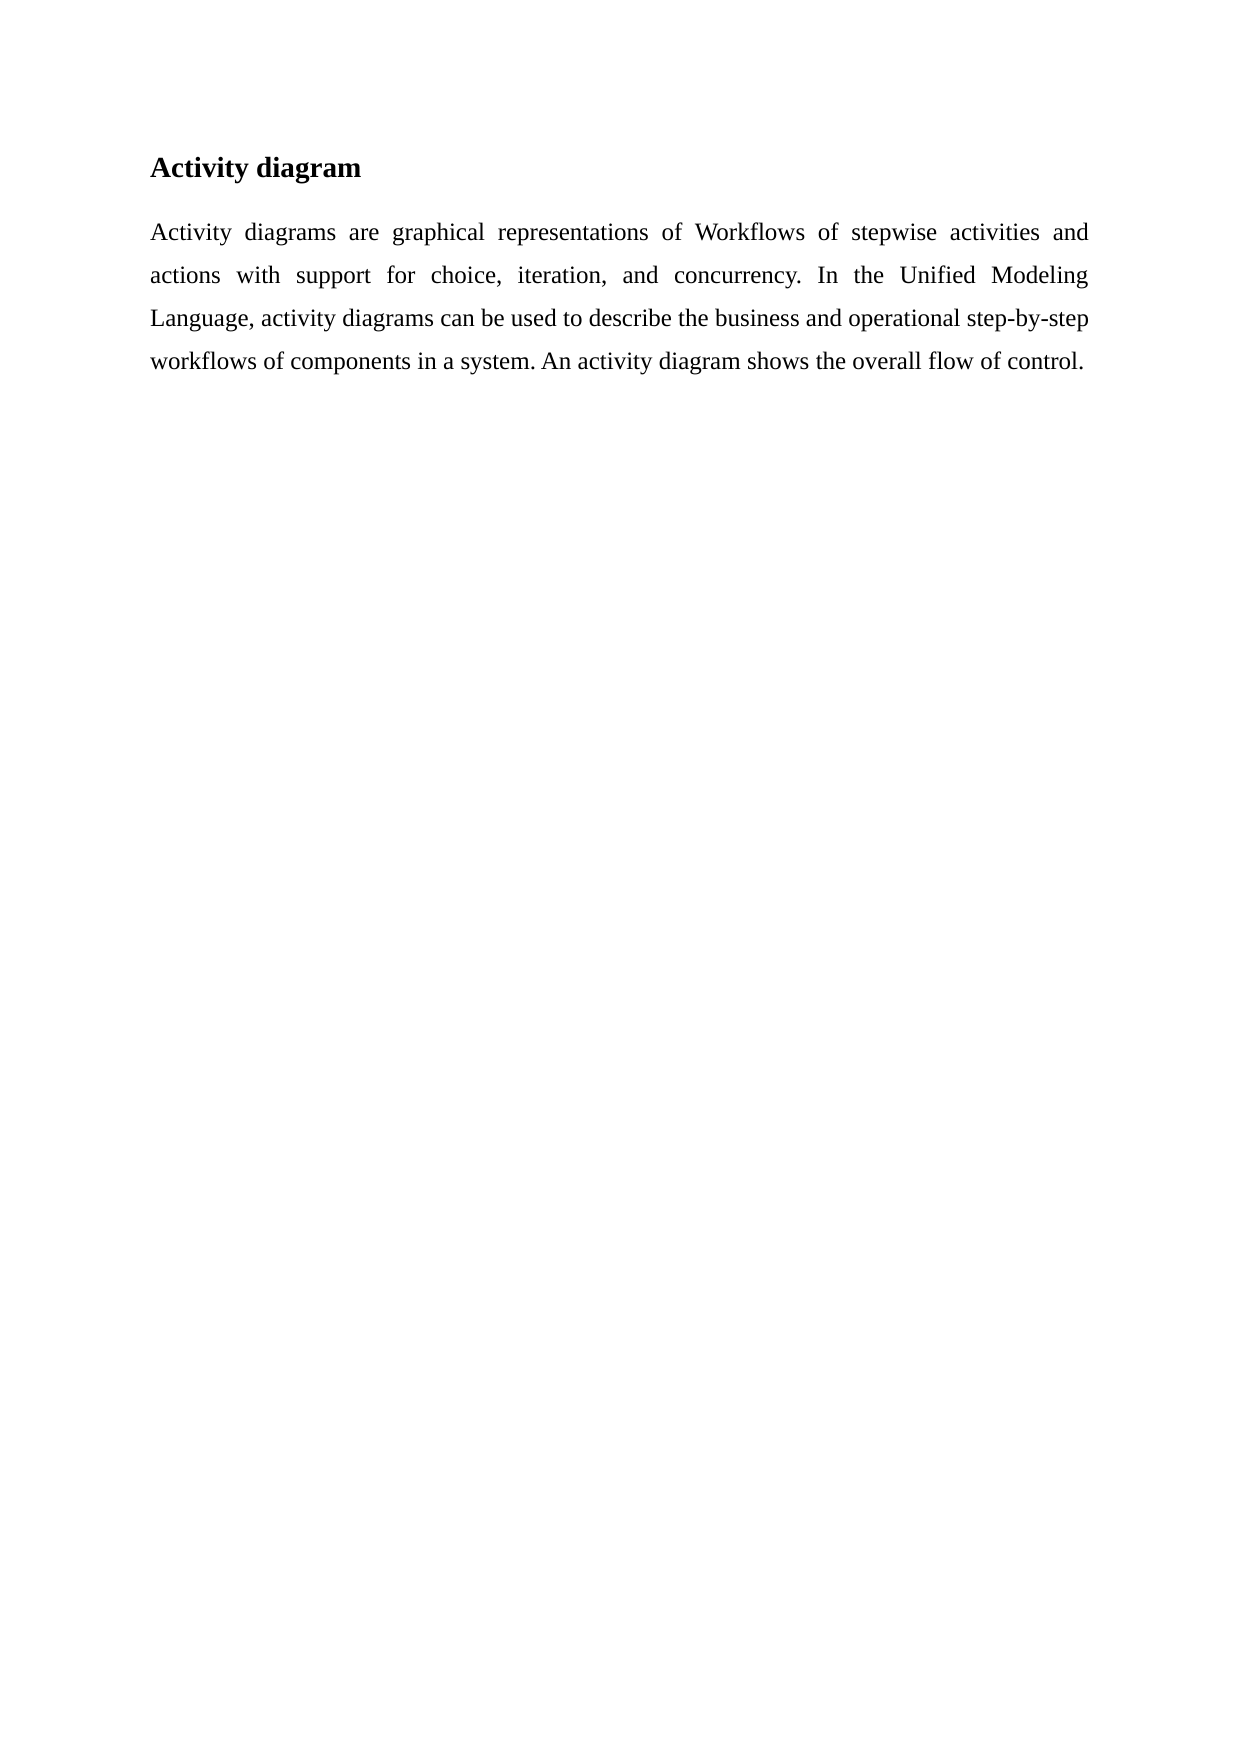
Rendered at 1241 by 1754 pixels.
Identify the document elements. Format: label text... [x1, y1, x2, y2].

text Activity diagram [150, 150, 1090, 183]
text Activity diagrams are graphical representations of Workflows of stepwise activities and actions with support for choice, iteration, and concurrency. In the Unified Modeling Language, activity diagrams can be used to describe the business and operational step-by-step workflows of components in a system. An activity diagram shows the overall flow of control. [150, 217, 1090, 375]
